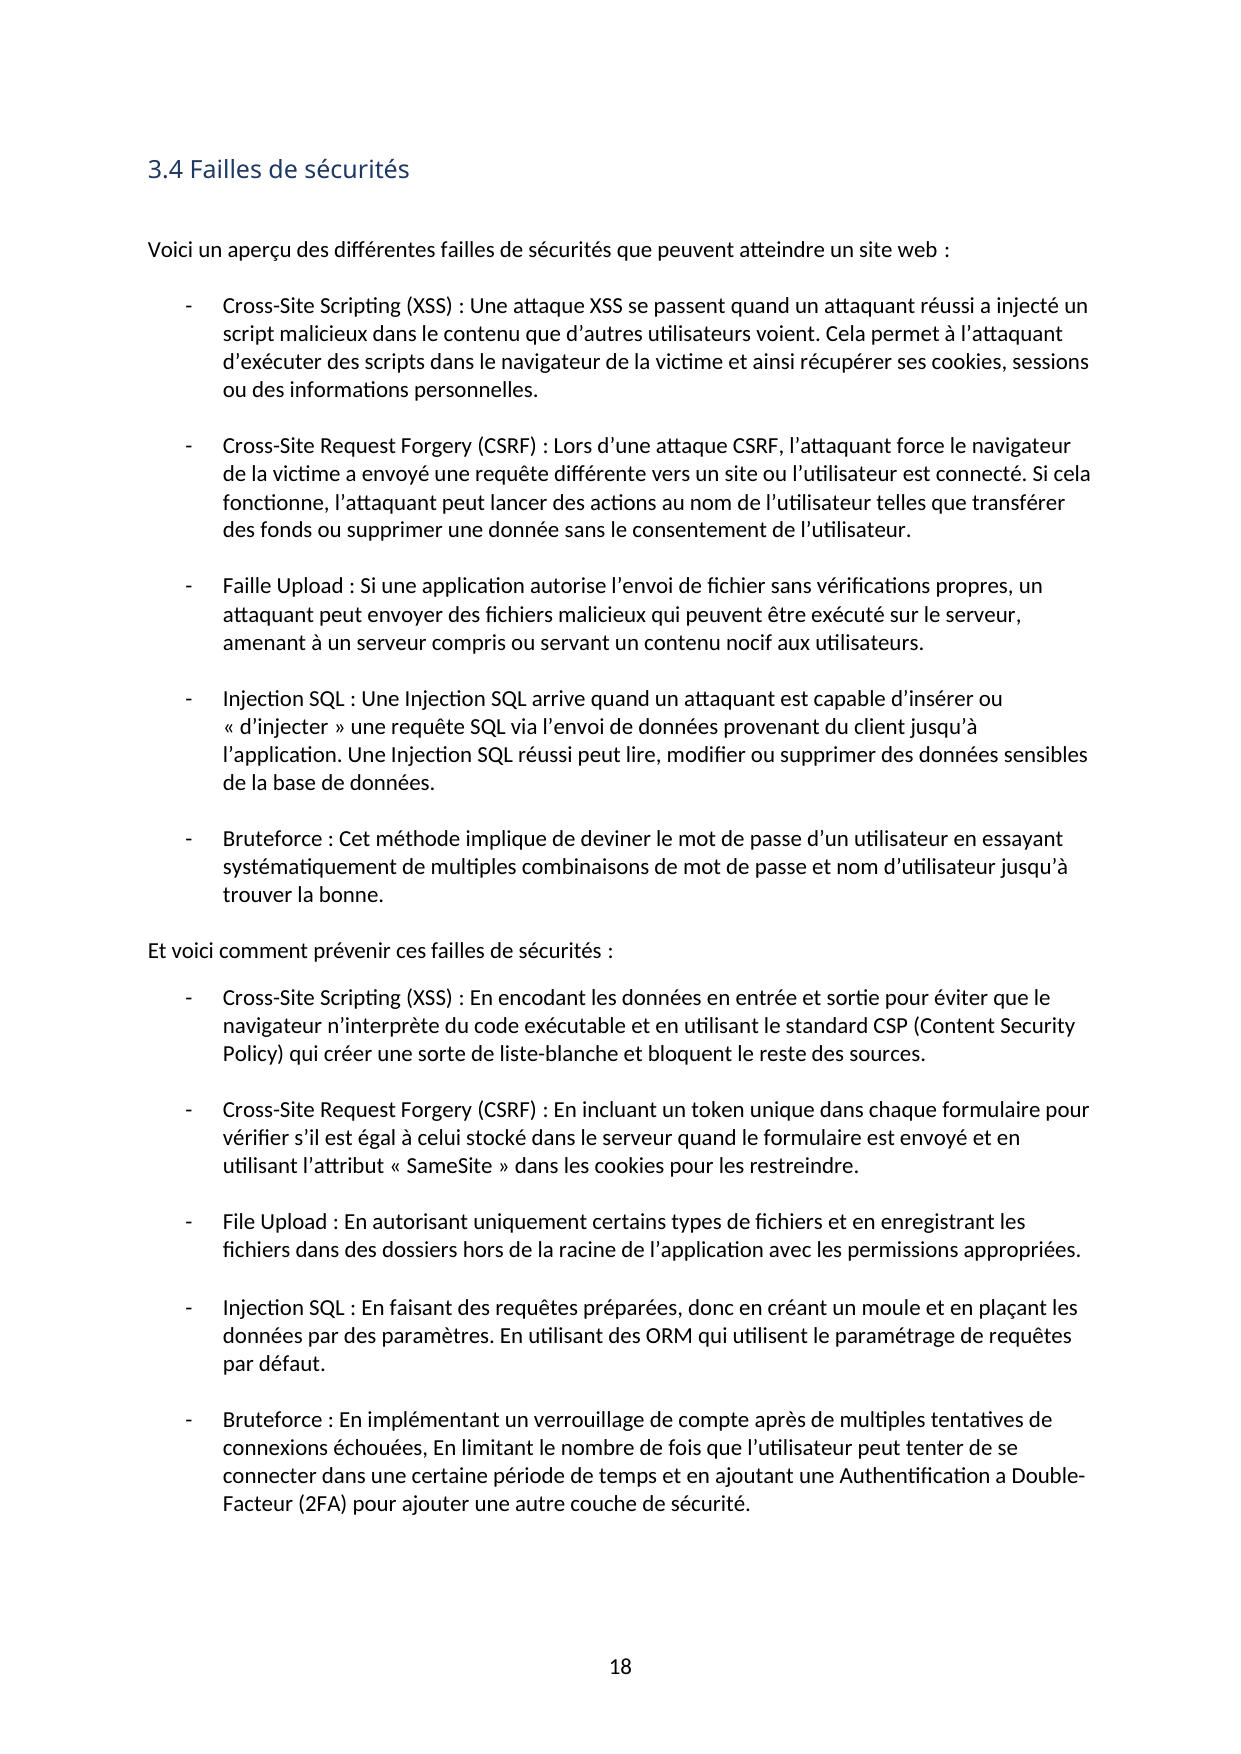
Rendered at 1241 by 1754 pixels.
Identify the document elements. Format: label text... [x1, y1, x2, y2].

text Et voici comment prévenir ces failles de sécurités : [148, 936, 1093, 964]
list Bruteforce : Cet méthode implique de deviner le mot de passe d’un utilisateur en essayant systématiquement de multiples combinaisons de mot de passe et nom d’utilisateur jusqu’à trouver la bonne. [185, 824, 1093, 908]
list Cross-Site Scripting (XSS) : Une attaque XSS se passent quand un attaquant réussi a injecté un script malicieux dans le contenu que d’autres utilisateurs voient. Cela permet à l’attaquant d’exécuter des scripts dans le navigateur de la victime et ainsi récupérer ses cookies, sessions ou des informations personnelles. [185, 291, 1093, 403]
list Injection SQL : En faisant des requêtes préparées, donc en créant un moule et en plaçant les données par des paramètres. En utilisant des ORM qui utilisent le paramétrage de requêtes par défaut. [185, 1293, 1093, 1377]
list Cross-Site Scripting (XSS) : En encodant les données en entrée et sortie pour éviter que le navigateur n’interprète du code exécutable et en utilisant le standard CSP (Content Security Policy) qui créer une sorte de liste-blanche et bloquent le reste des sources. [185, 983, 1093, 1067]
list Cross-Site Request Forgery (CSRF) : Lors d’une attaque CSRF, l’attaquant force le navigateur de la victime a envoyé une requête différente vers un site ou l’utilisateur est connecté. Si cela fonctionne, l’attaquant peut lancer des actions au nom de l’utilisateur telles que transférer des fonds ou supprimer une donnée sans le consentement de l’utilisateur. [185, 432, 1093, 544]
subtitle 3.4 Failles de sécurités [148, 152, 1093, 186]
list Injection SQL : Une Injection SQL arrive quand un attaquant est capable d’insérer ou « d’injecter » une requête SQL via l’envoi de données provenant du client jusqu’à l’application. Une Injection SQL réussi peut lire, modifier ou supprimer des données sensibles de la base de données. [185, 684, 1093, 796]
list Bruteforce : En implémentant un verrouillage de compte après de multiples tentatives de connexions échouées, En limitant le nombre de fois que l’utilisateur peut tenter de se connecter dans une certaine période de temps et en ajoutant une Authentification a Double-Facteur (2FA) pour ajouter une autre couche de sécurité. [185, 1405, 1093, 1517]
list File Upload : En autorisant uniquement certains types de fichiers et en enregistrant les fichiers dans des dossiers hors de la racine de l’application avec les permissions appropriées. [185, 1207, 1093, 1263]
text Voici un aperçu des différentes failles de sécurités que peuvent atteindre un site web : [148, 235, 1093, 263]
list Faille Upload : Si une application autorise l’envoi de fichier sans vérifications propres, un attaquant peut envoyer des fichiers malicieux qui peuvent être exécuté sur le serveur, amenant à un serveur compris ou servant un contenu nocif aux utilisateurs. [185, 572, 1093, 656]
list Cross-Site Request Forgery (CSRF) : En incluant un token unique dans chaque formulaire pour vérifier s’il est égal à celui stocké dans le serveur quand le formulaire est envoyé et en utilisant l’attribut « SameSite » dans les cookies pour les restreindre. [185, 1095, 1093, 1179]
